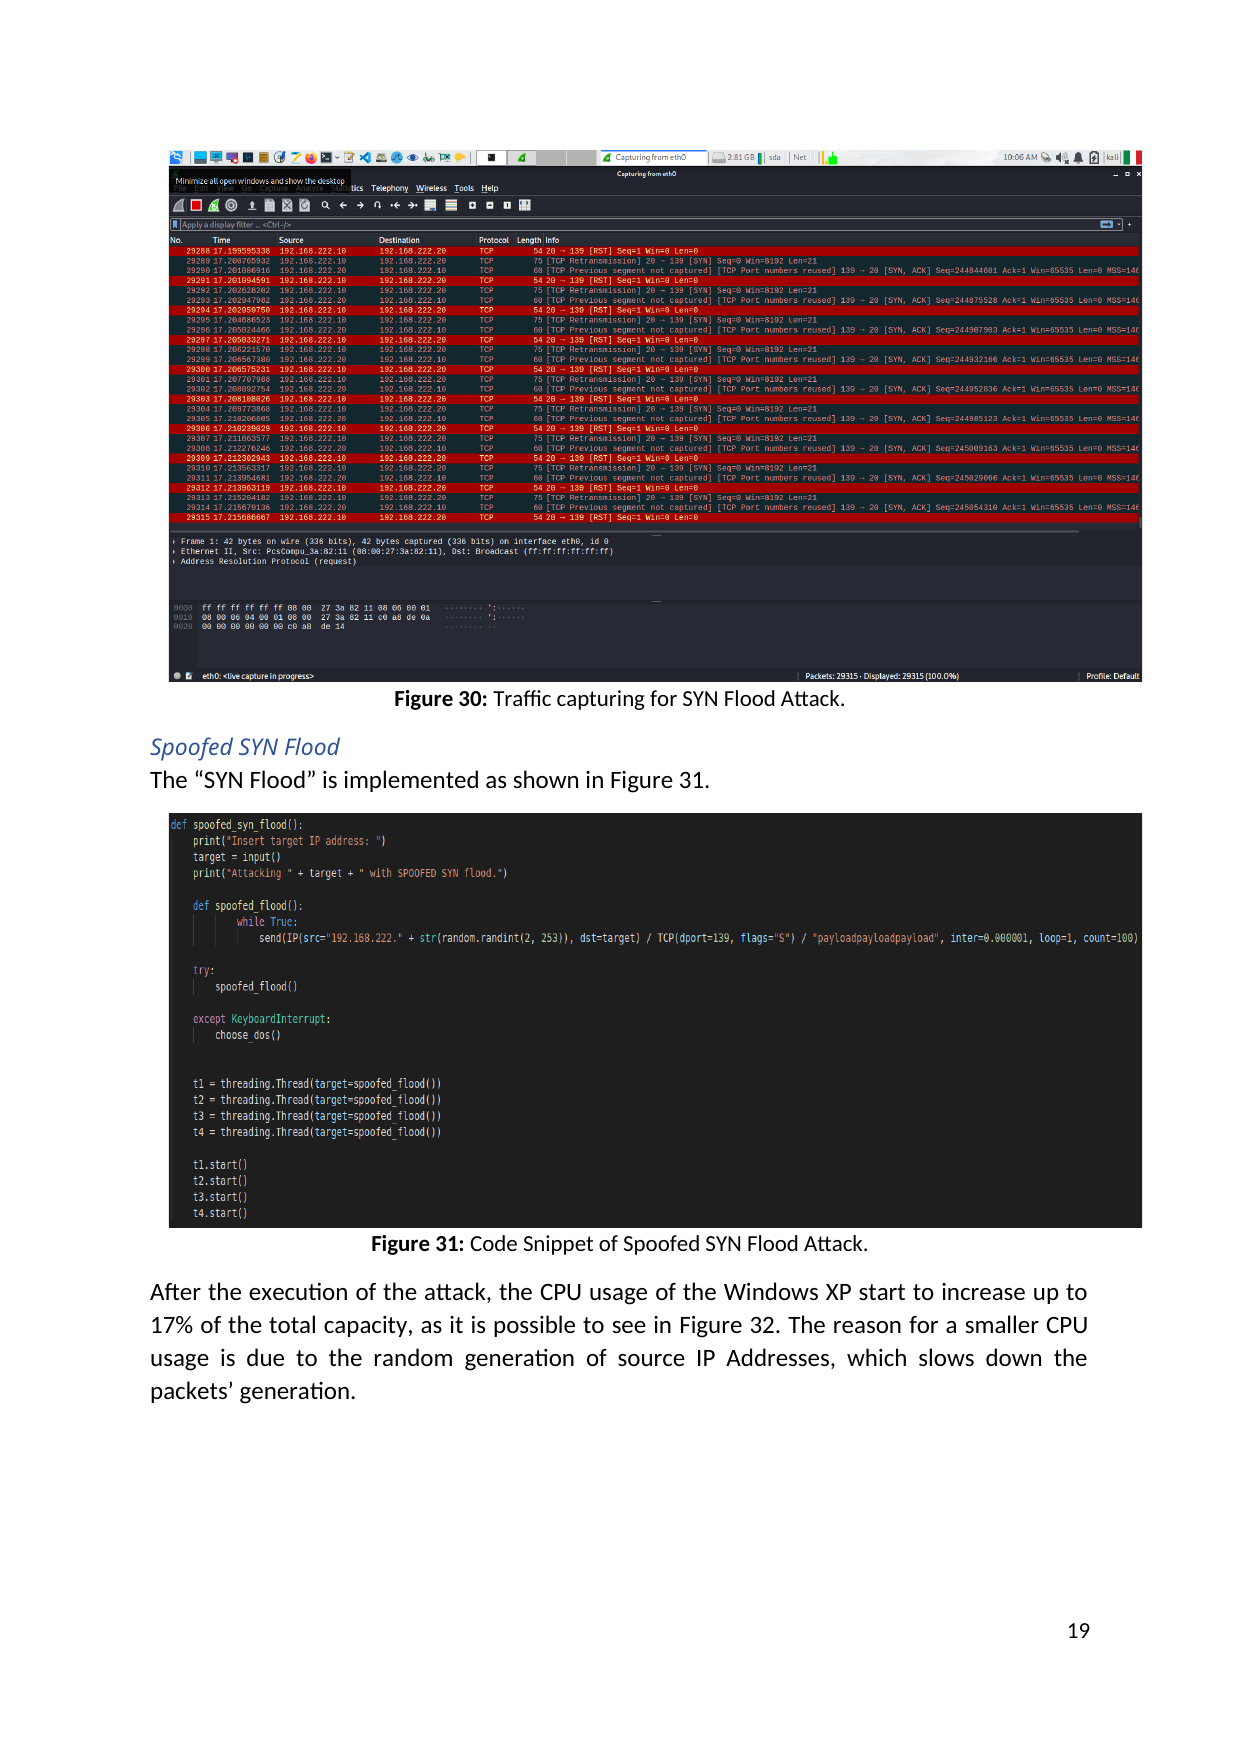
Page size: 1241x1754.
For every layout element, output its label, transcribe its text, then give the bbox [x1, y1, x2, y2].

text Figure 30: Traffic capturing for SYN Flood Attack. [150, 150, 1090, 712]
text Figure 31: Code Snippet of Spoofed SYN Flood Attack. [150, 814, 1090, 1257]
text The “SYN Flood” is implemented as shown in Figure 31. [150, 764, 1090, 795]
text After the execution of the attack, the CPU usage of the Windows XP start to increase up to 17% of the total capacity, as it is possible to see in Figure 32. The reason for a smaller CPU usage is due to the random generation of source IP Addresses, which slows down the packets’ generation. [150, 1276, 1090, 1406]
subtitle Spoofed SYN Flood [150, 731, 1090, 762]
